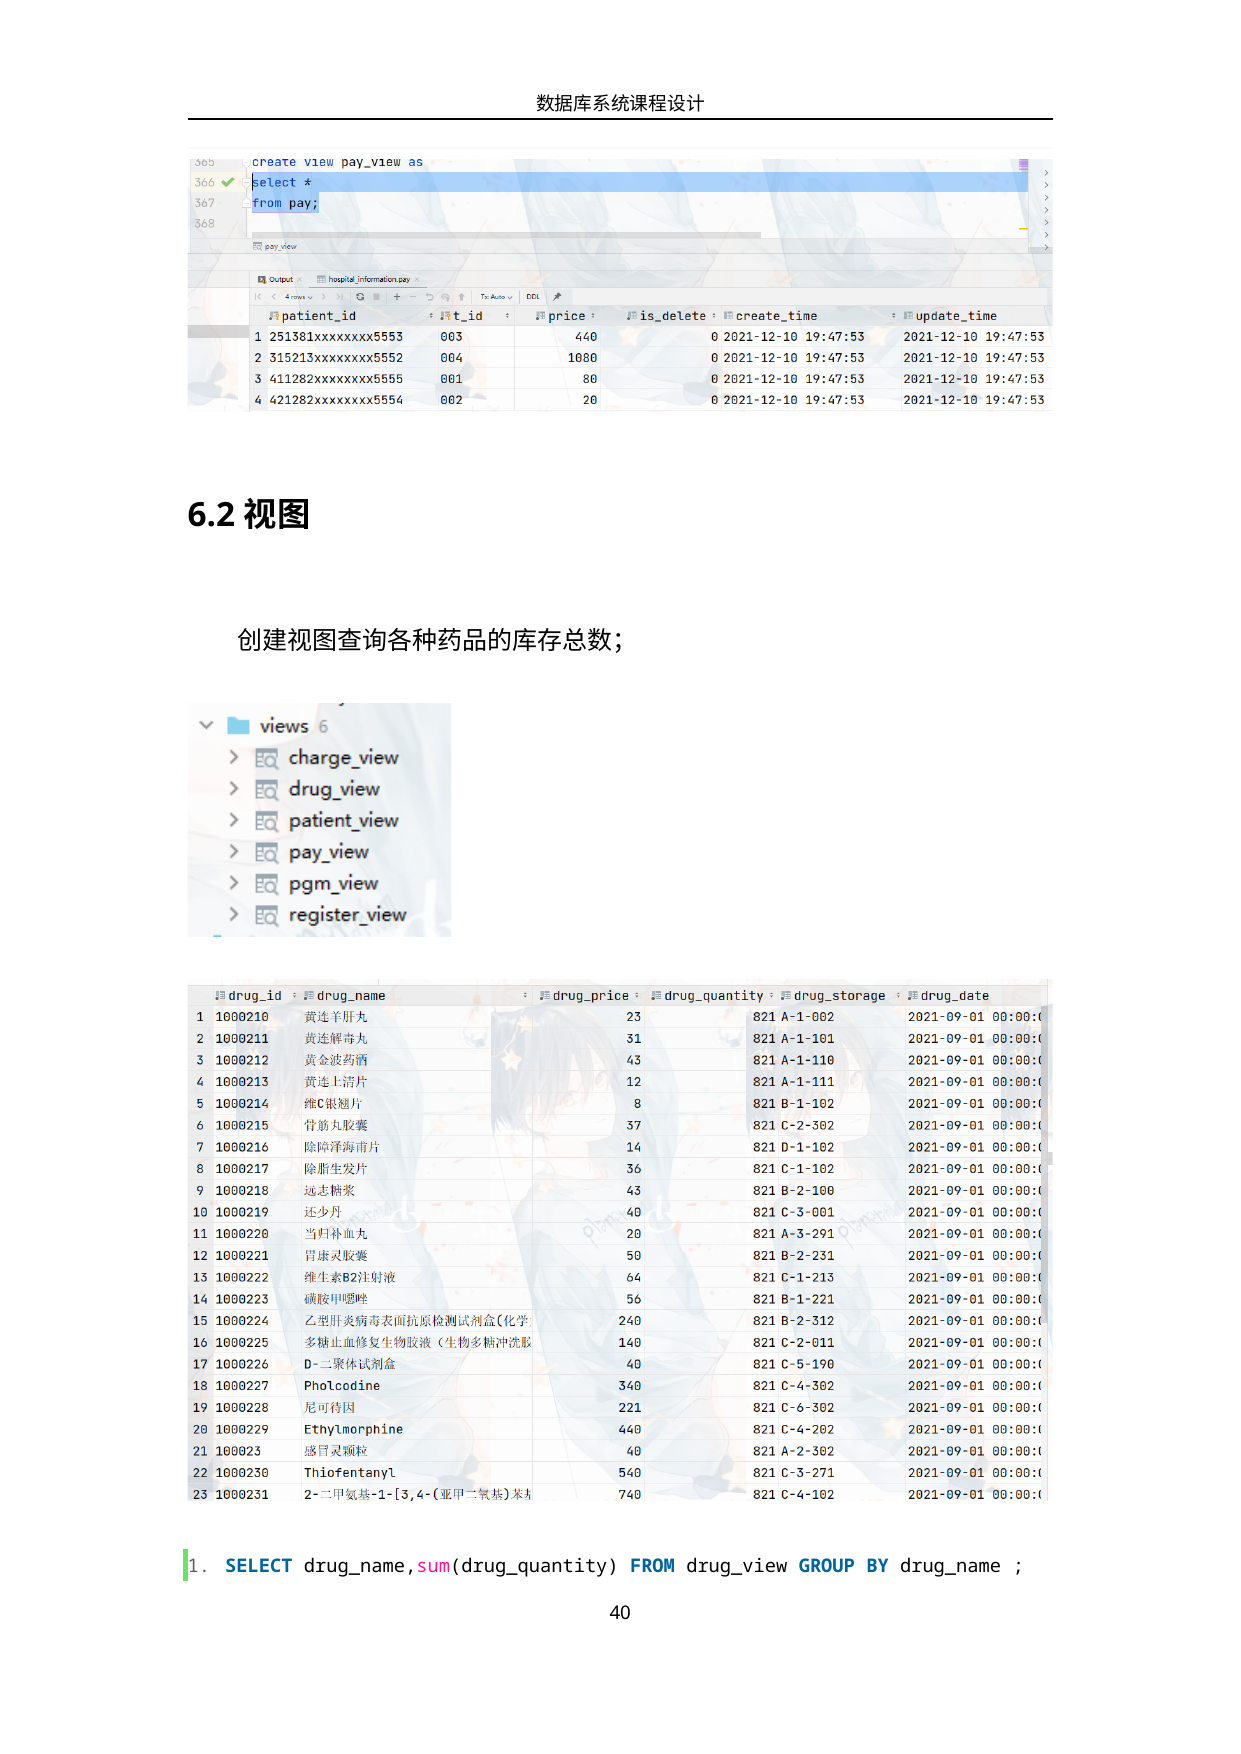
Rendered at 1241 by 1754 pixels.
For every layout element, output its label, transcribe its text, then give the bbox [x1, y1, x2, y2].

list SELECT drug_name,sum(drug_quantity) FROM drug_view GROUP BY drug_name ; [188, 1549, 1053, 1581]
subtitle 6.2 视图 [187, 479, 1053, 544]
picture [187, 979, 1053, 1501]
picture [187, 159, 1053, 412]
text 创建视图查询各种药品的库存总数； [187, 606, 1053, 671]
picture [187, 703, 452, 937]
